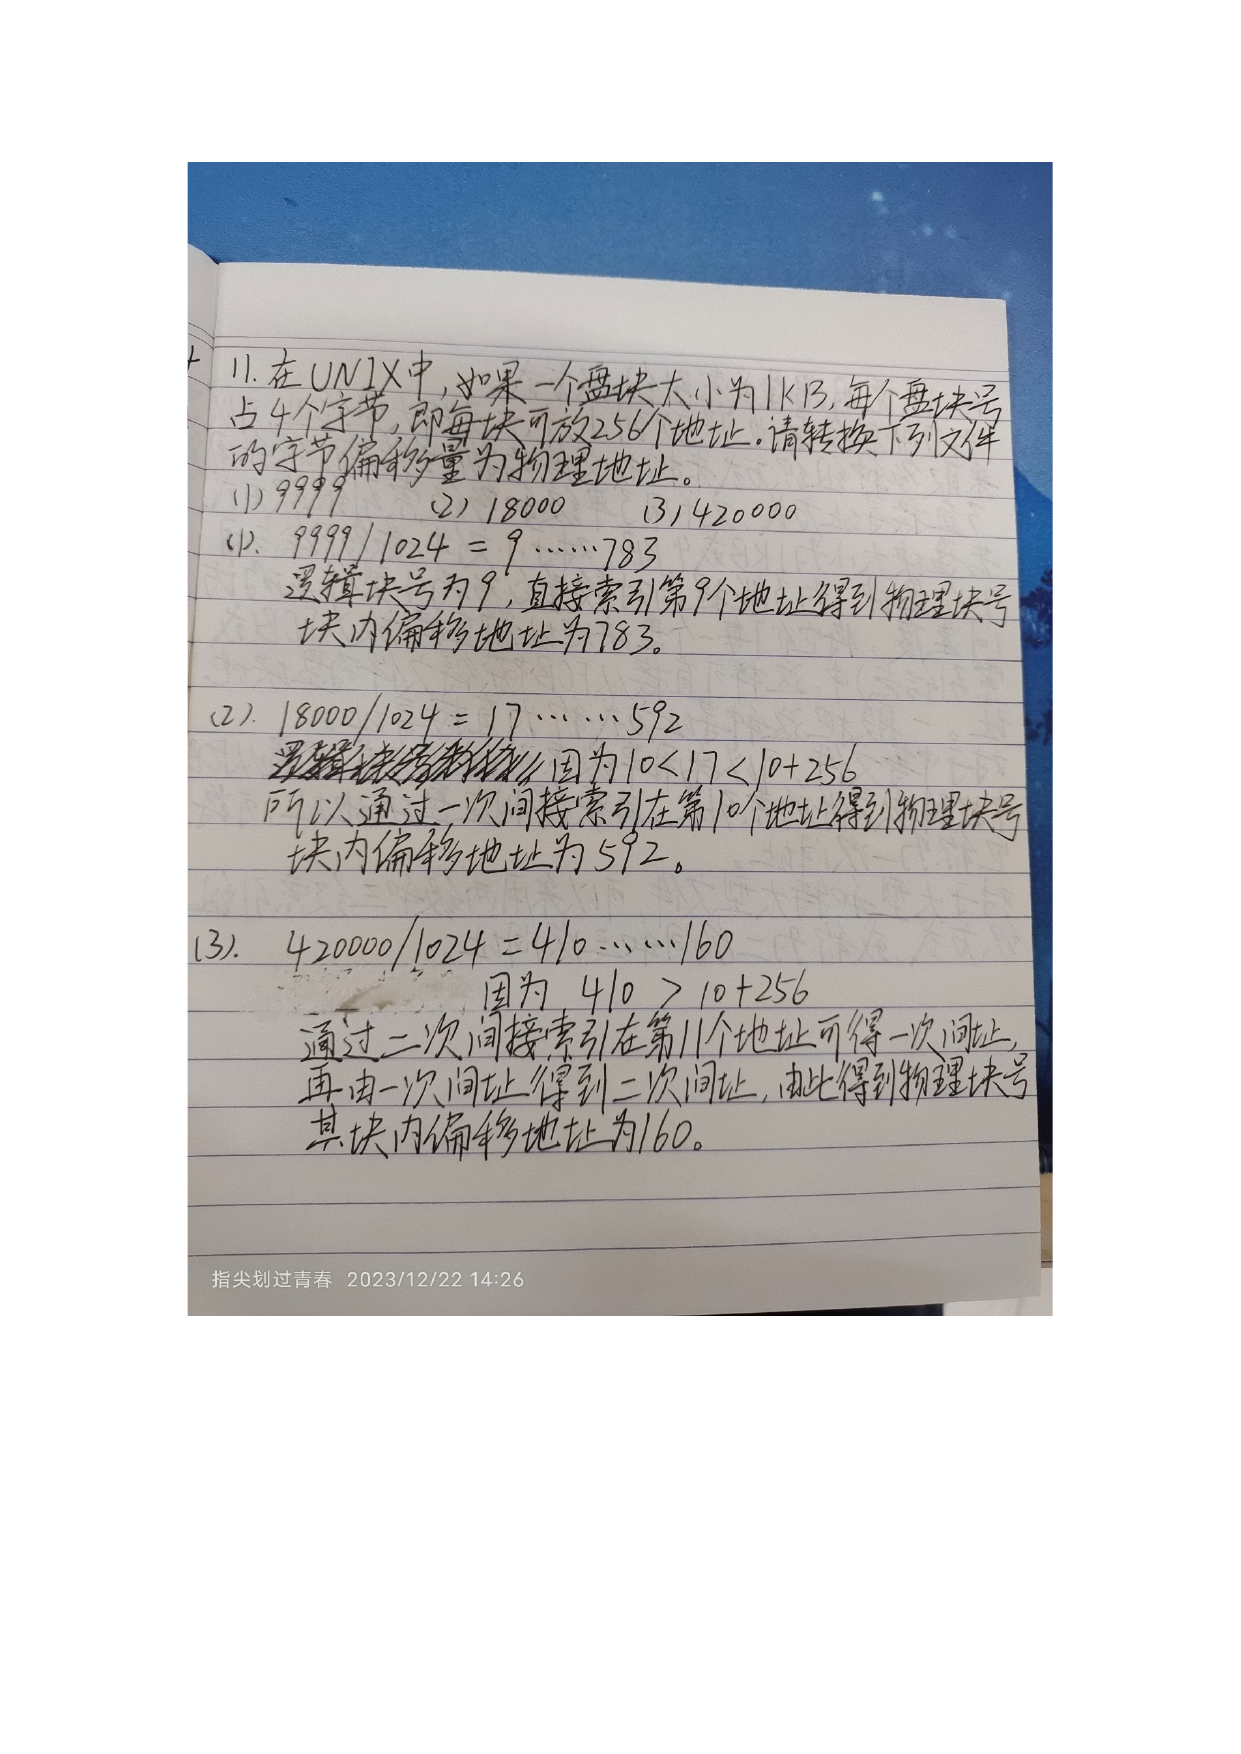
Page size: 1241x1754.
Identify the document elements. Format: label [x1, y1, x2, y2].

picture [187, 162, 1053, 1316]
